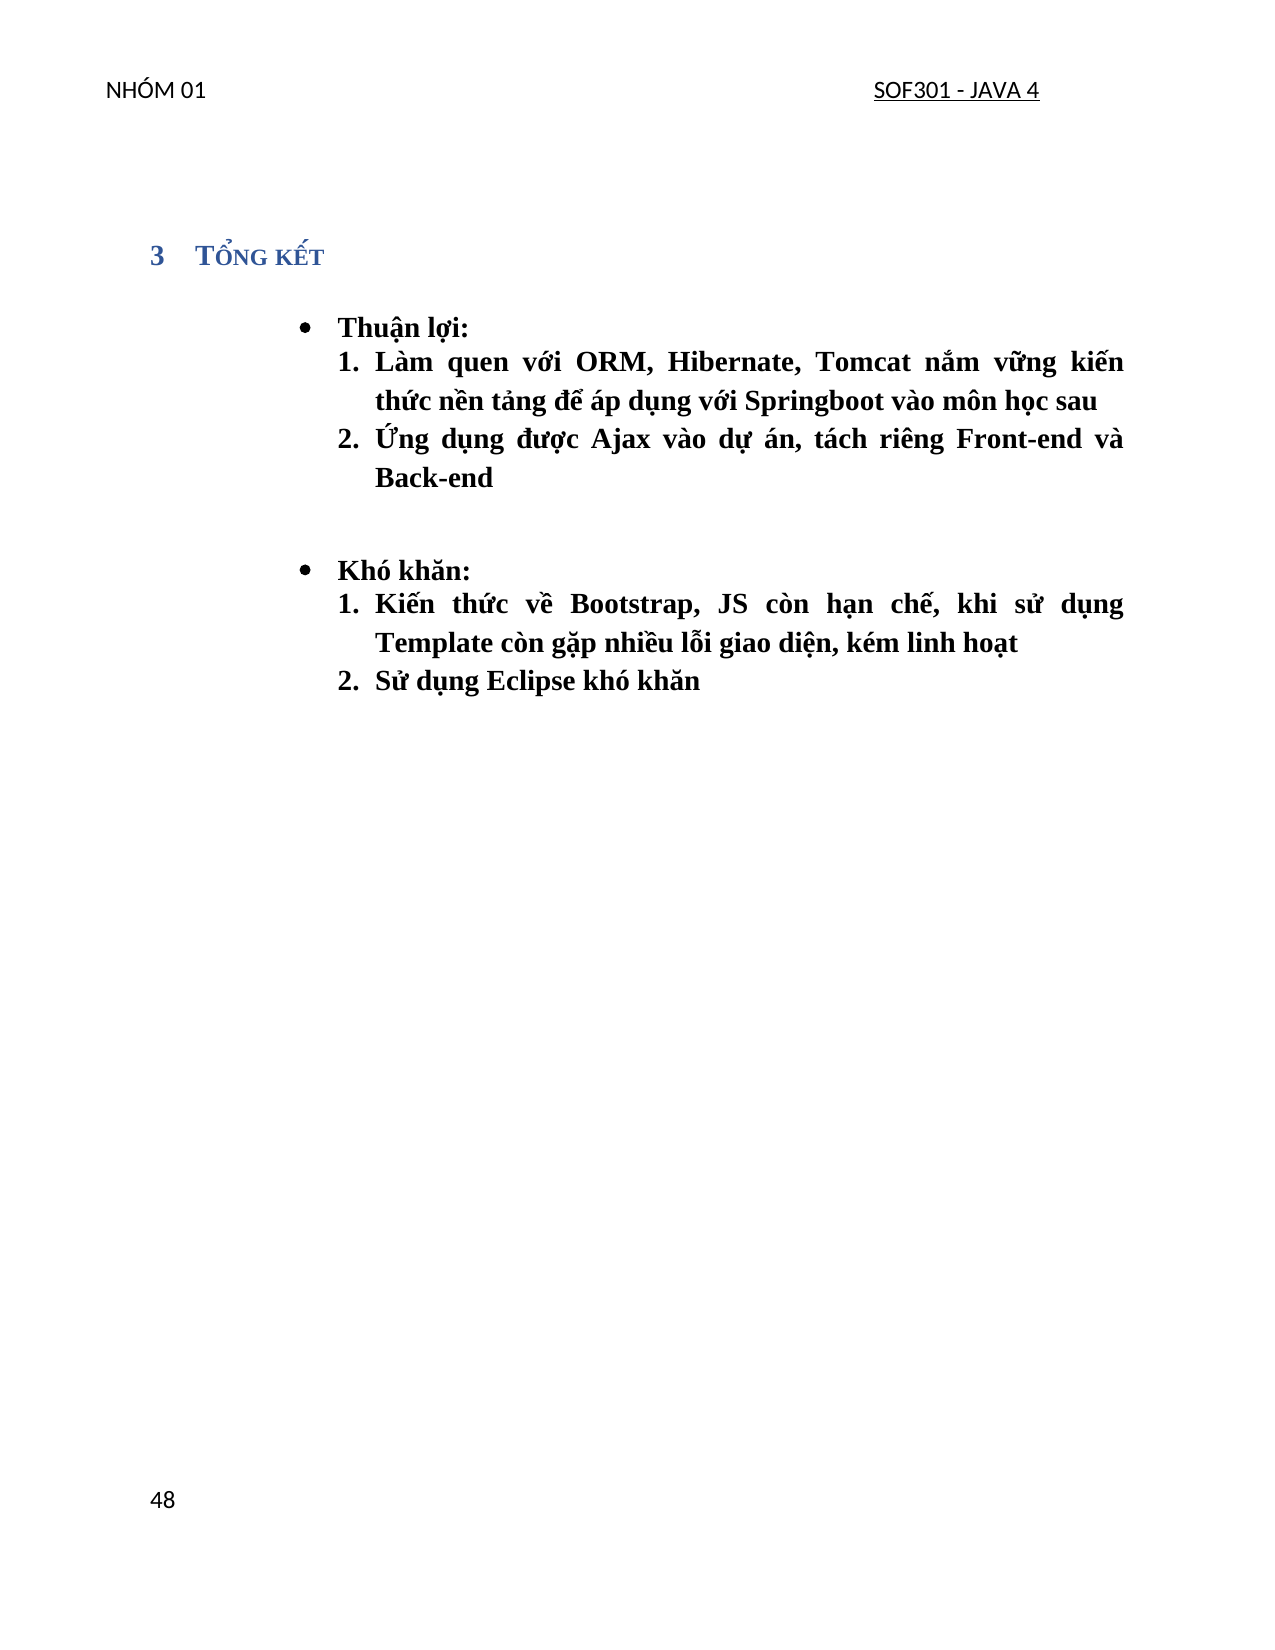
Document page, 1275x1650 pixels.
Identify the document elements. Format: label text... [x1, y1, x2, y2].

list Thuận lợi: [300, 311, 1125, 344]
list Ứng dụng được Ajax vào dự án, tách riêng Front-end và Back-end [337, 421, 1125, 493]
subtitle Tổng kết [150, 238, 1125, 272]
list Kiến thức về Bootstrap, JS còn hạn chế, khi sử dụng Template còn gặp nhiều lỗi giao diện, kém linh hoạt [337, 586, 1125, 658]
list Sử dụng Eclipse khó khăn [337, 663, 1125, 697]
list Khó khăn: [300, 553, 1125, 586]
list Làm quen với ORM, Hibernate, Tomcat nắm vững kiến thức nền tảng để áp dụng với Springboot vào môn học sau [337, 344, 1125, 416]
